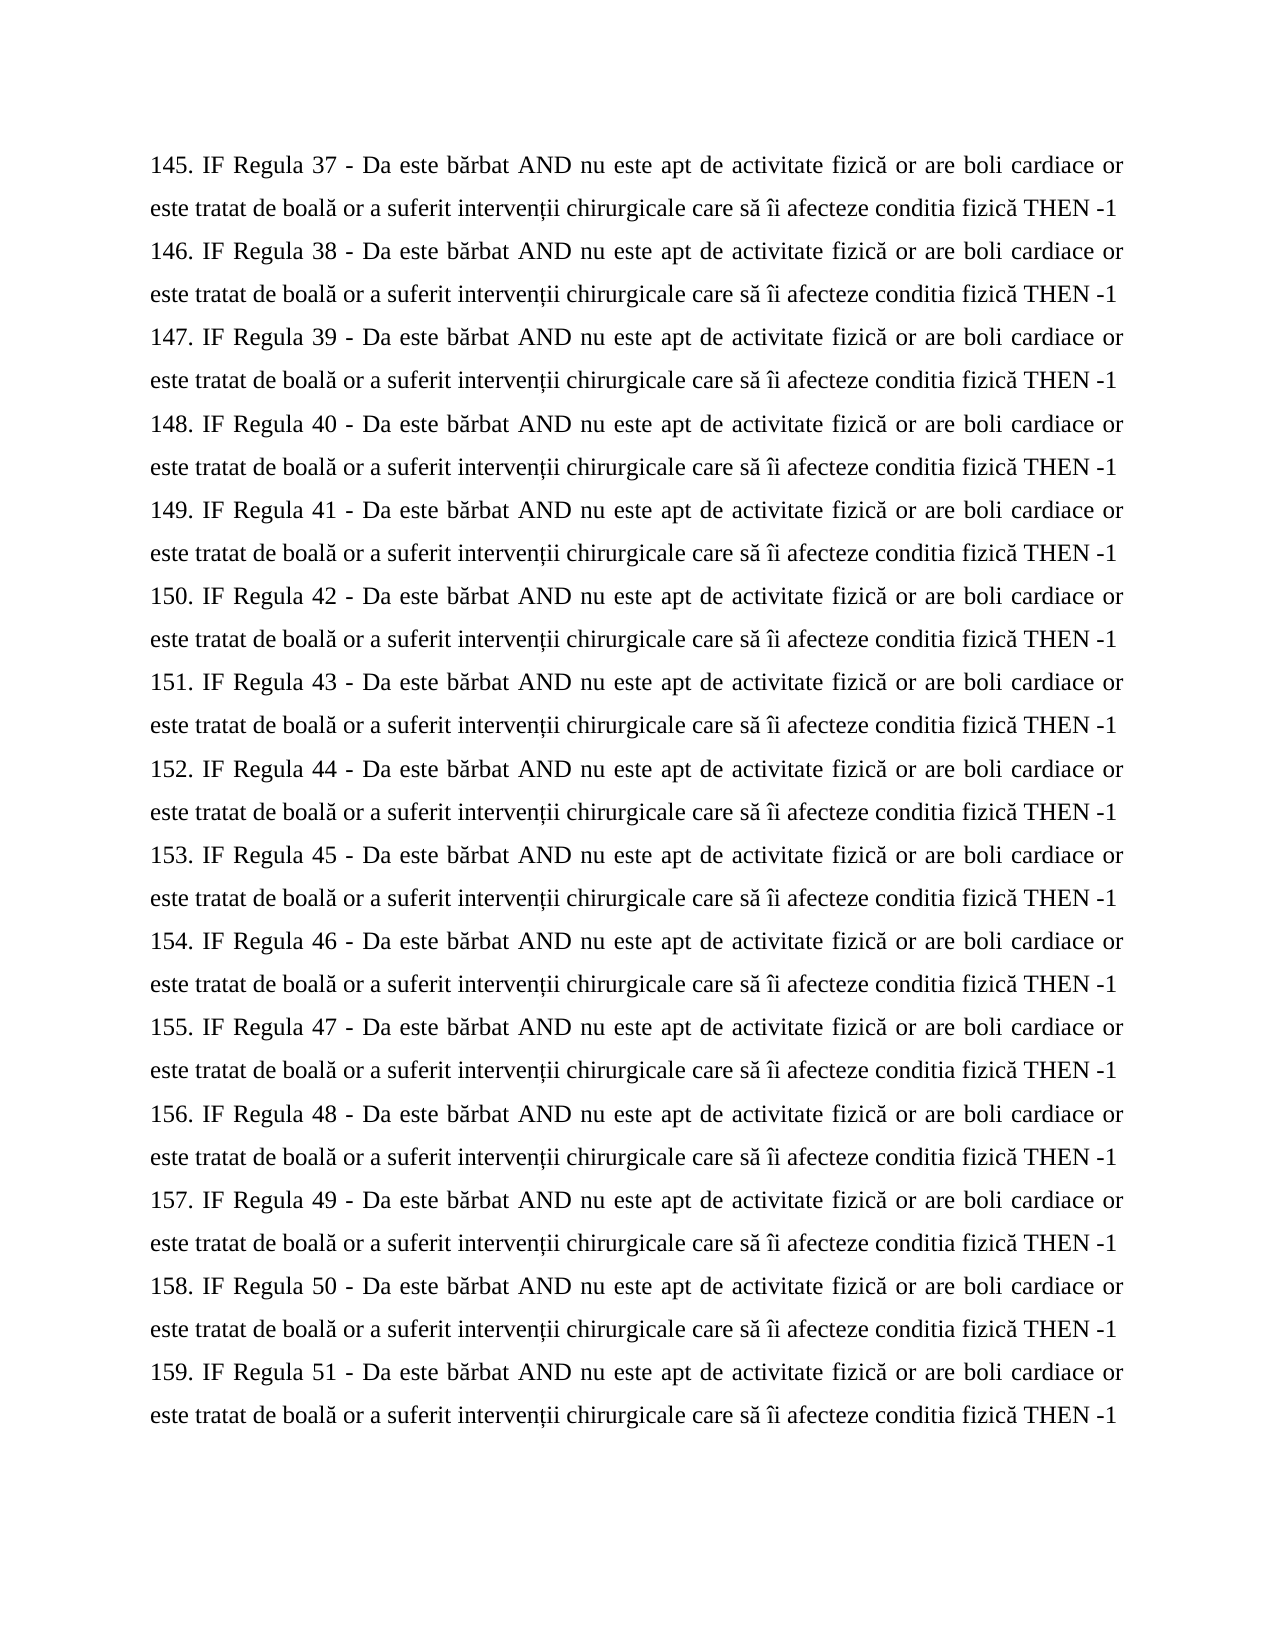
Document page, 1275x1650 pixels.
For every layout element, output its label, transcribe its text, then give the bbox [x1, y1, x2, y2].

text 157. IF Regula 49 - Da este bărbat AND nu este apt de activitate fizică or are boli cardiace or este tratat de boală or a suferit intervenții chirurgicale care să îi afecteze conditia fizică THEN -1 [150, 1185, 1125, 1257]
text 146. IF Regula 38 - Da este bărbat AND nu este apt de activitate fizică or are boli cardiace or este tratat de boală or a suferit intervenții chirurgicale care să îi afecteze conditia fizică THEN -1 [150, 236, 1125, 308]
text 150. IF Regula 42 - Da este bărbat AND nu este apt de activitate fizică or are boli cardiace or este tratat de boală or a suferit intervenții chirurgicale care să îi afecteze conditia fizică THEN -1 [150, 581, 1125, 653]
text 156. IF Regula 48 - Da este bărbat AND nu este apt de activitate fizică or are boli cardiace or este tratat de boală or a suferit intervenții chirurgicale care să îi afecteze conditia fizică THEN -1 [150, 1099, 1125, 1171]
text 145. IF Regula 37 - Da este bărbat AND nu este apt de activitate fizică or are boli cardiace or este tratat de boală or a suferit intervenții chirurgicale care să îi afecteze conditia fizică THEN -1 [150, 150, 1125, 222]
text 155. IF Regula 47 - Da este bărbat AND nu este apt de activitate fizică or are boli cardiace or este tratat de boală or a suferit intervenții chirurgicale care să îi afecteze conditia fizică THEN -1 [150, 1012, 1125, 1084]
text 153. IF Regula 45 - Da este bărbat AND nu este apt de activitate fizică or are boli cardiace or este tratat de boală or a suferit intervenții chirurgicale care să îi afecteze conditia fizică THEN -1 [150, 840, 1125, 912]
text 147. IF Regula 39 - Da este bărbat AND nu este apt de activitate fizică or are boli cardiace or este tratat de boală or a suferit intervenții chirurgicale care să îi afecteze conditia fizică THEN -1 [150, 322, 1125, 394]
text 148. IF Regula 40 - Da este bărbat AND nu este apt de activitate fizică or are boli cardiace or este tratat de boală or a suferit intervenții chirurgicale care să îi afecteze conditia fizică THEN -1 [150, 409, 1125, 481]
text 159. IF Regula 51 - Da este bărbat AND nu este apt de activitate fizică or are boli cardiace or este tratat de boală or a suferit intervenții chirurgicale care să îi afecteze conditia fizică THEN -1 [150, 1357, 1125, 1429]
text 149. IF Regula 41 - Da este bărbat AND nu este apt de activitate fizică or are boli cardiace or este tratat de boală or a suferit intervenții chirurgicale care să îi afecteze conditia fizică THEN -1 [150, 495, 1125, 567]
text 158. IF Regula 50 - Da este bărbat AND nu este apt de activitate fizică or are boli cardiace or este tratat de boală or a suferit intervenții chirurgicale care să îi afecteze conditia fizică THEN -1 [150, 1271, 1125, 1343]
text 152. IF Regula 44 - Da este bărbat AND nu este apt de activitate fizică or are boli cardiace or este tratat de boală or a suferit intervenții chirurgicale care să îi afecteze conditia fizică THEN -1 [150, 754, 1125, 826]
text 154. IF Regula 46 - Da este bărbat AND nu este apt de activitate fizică or are boli cardiace or este tratat de boală or a suferit intervenții chirurgicale care să îi afecteze conditia fizică THEN -1 [150, 926, 1125, 998]
text 151. IF Regula 43 - Da este bărbat AND nu este apt de activitate fizică or are boli cardiace or este tratat de boală or a suferit intervenții chirurgicale care să îi afecteze conditia fizică THEN -1 [150, 667, 1125, 739]
